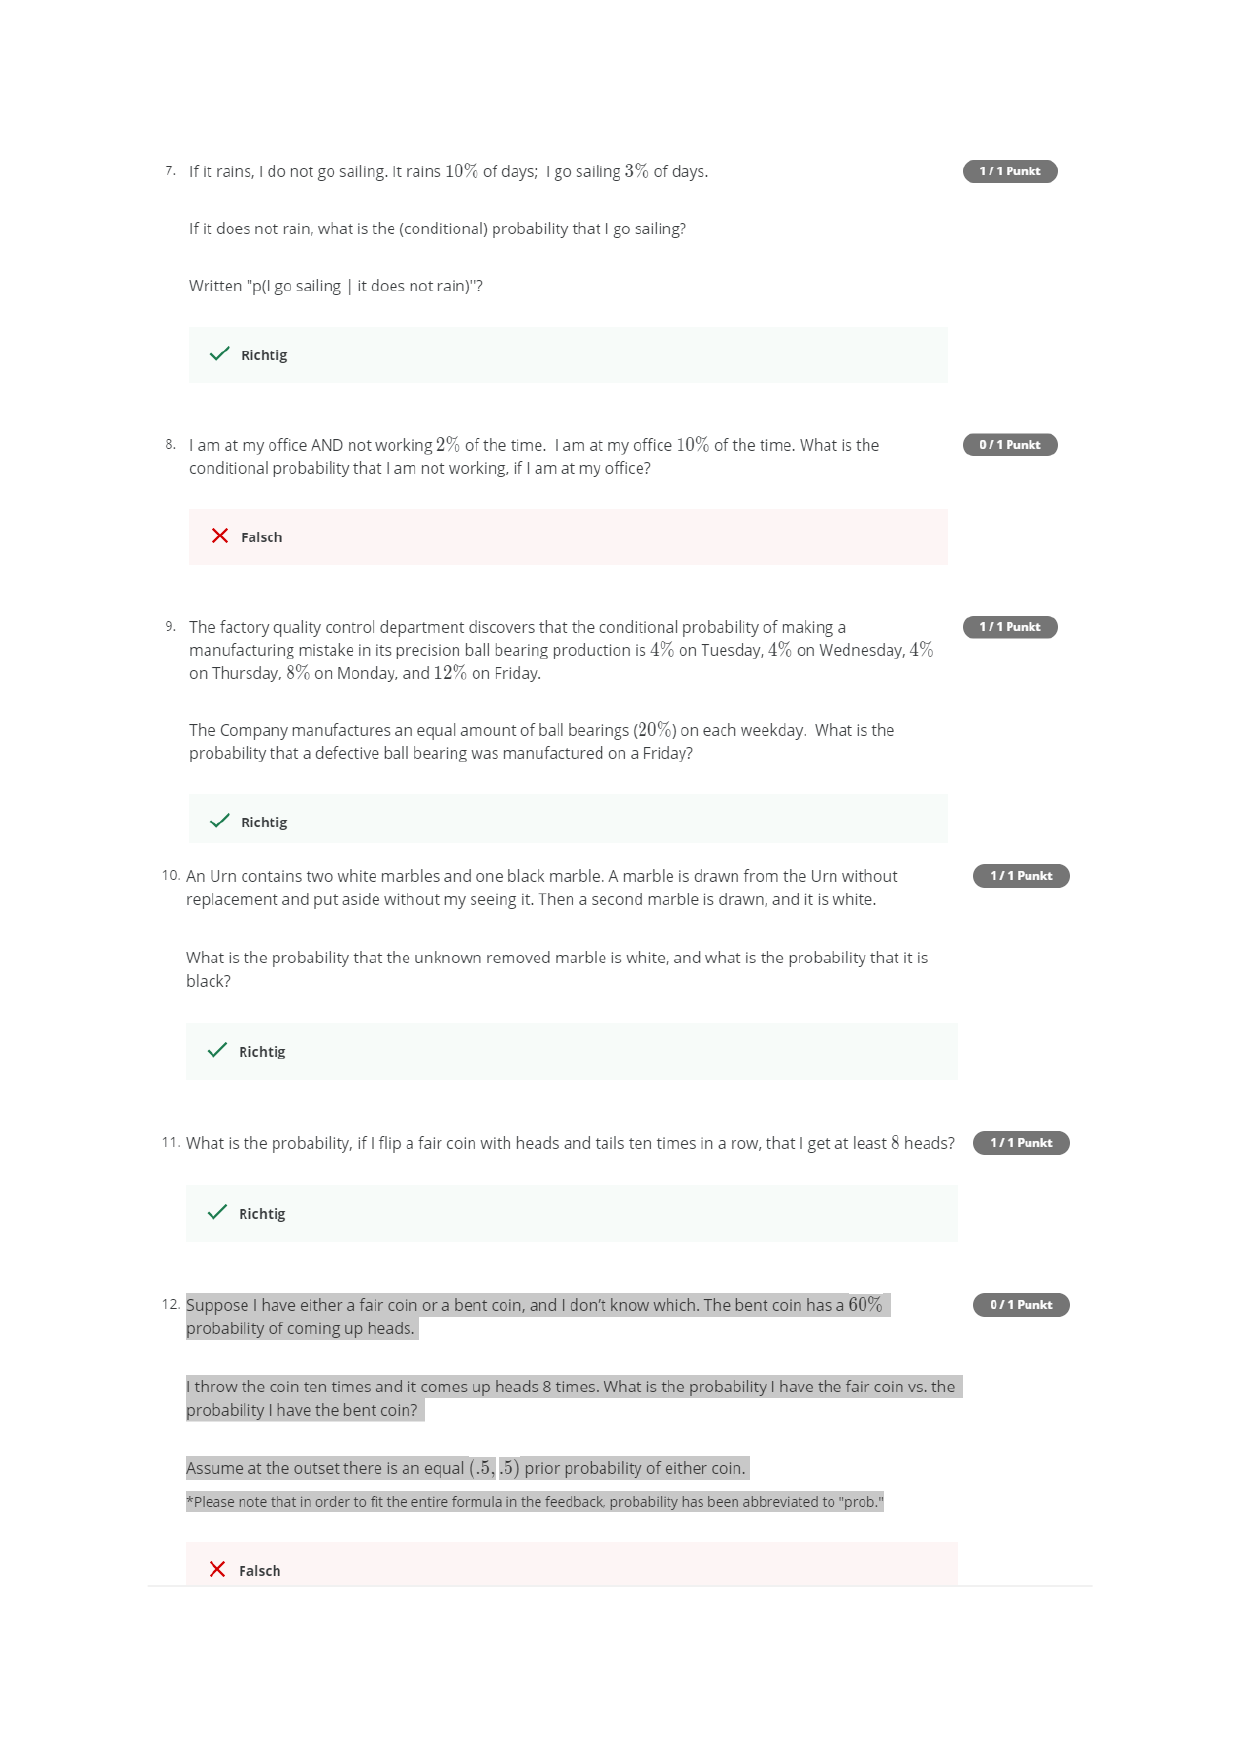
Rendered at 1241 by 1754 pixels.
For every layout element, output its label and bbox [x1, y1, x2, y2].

picture [147, 147, 1093, 843]
picture [147, 861, 1093, 1587]
